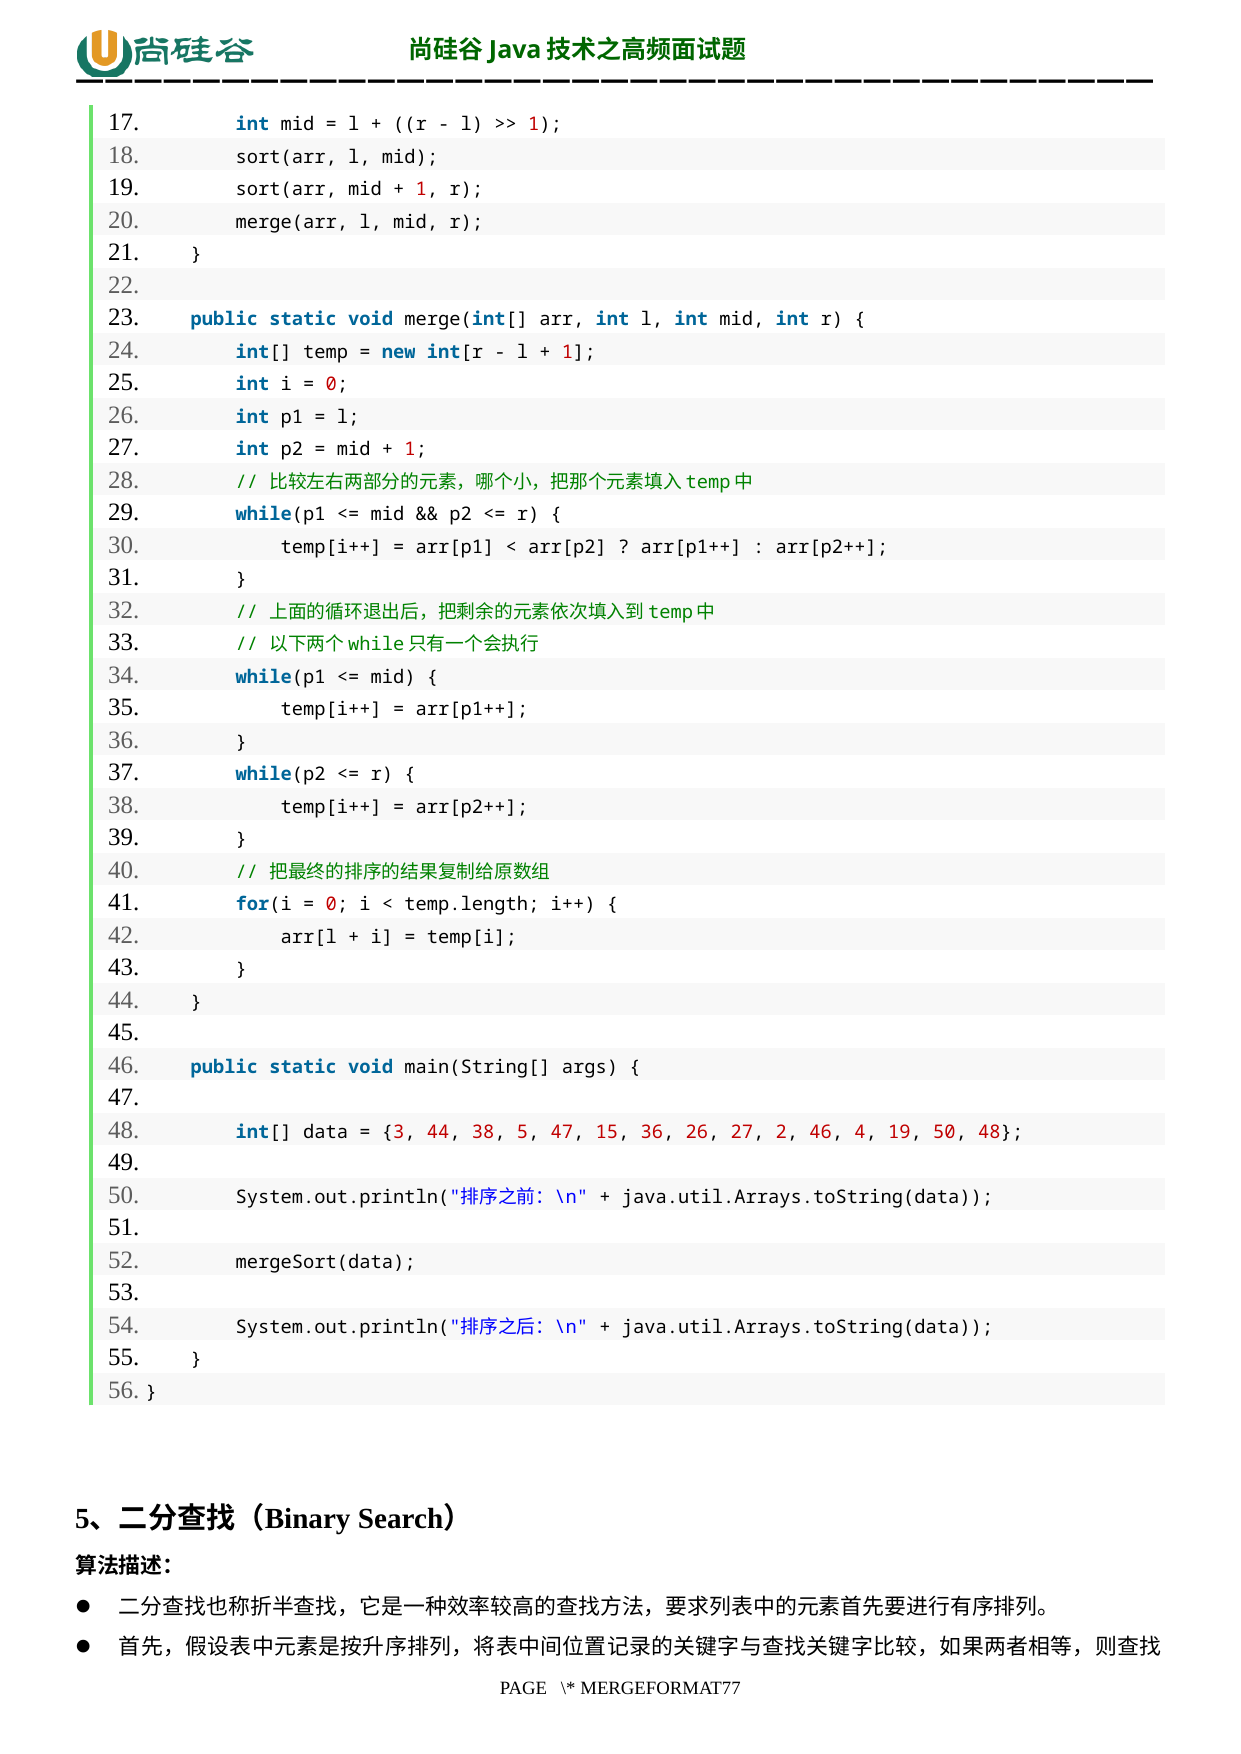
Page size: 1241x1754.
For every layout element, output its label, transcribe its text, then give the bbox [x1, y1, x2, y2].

list while(p1 <= mid && p2 <= r) { [93, 495, 1165, 528]
list int p2 = mid + 1; [93, 430, 1165, 463]
list for(i = 0; i < temp.length; i++) { [93, 885, 1165, 918]
list } [93, 1340, 1165, 1373]
list temp[i++] = arr[p1] < arr[p2] ? arr[p1++] : arr[p2++]; [93, 528, 1165, 560]
list int mid = l + ((r - l) >> 1); [93, 105, 1165, 138]
list } [93, 560, 1165, 593]
list public static void merge(int[] arr, int l, int mid, int r) { [93, 300, 1165, 333]
list } [93, 235, 1165, 268]
list // 比较左右两部分的元素，哪个小，把那个元素填入temp中 [93, 463, 1165, 495]
list temp[i++] = arr[p2++]; [93, 788, 1165, 820]
list } [93, 1373, 1165, 1405]
subtitle 5、二分查找（Binary Search） [75, 1483, 1165, 1548]
list sort(arr, mid + 1, r); [93, 170, 1165, 203]
picture [75, 29, 253, 77]
list } [93, 983, 1165, 1015]
list temp[i++] = arr[p1++]; [93, 690, 1165, 723]
list } [93, 950, 1165, 983]
list // 把最终的排序的结果复制给原数组 [93, 853, 1165, 885]
list } [93, 820, 1165, 853]
list while(p2 <= r) { [93, 755, 1165, 788]
list mergeSort(data); [93, 1243, 1165, 1275]
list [75, 1629, 1165, 1661]
list sort(arr, l, mid); [93, 138, 1165, 170]
list // 以下两个while只有一个会执行 [93, 625, 1165, 658]
list } [93, 723, 1165, 755]
list 二分查找也称折半查找，它是一种效率较高的查找方法，要求列表中的元素首先要进行有序排列。 [75, 1588, 1165, 1621]
list System.out.println("排序之前：\n" + java.util.Arrays.toString(data)); [93, 1178, 1165, 1210]
list System.out.println("排序之后：\n" + java.util.Arrays.toString(data)); [93, 1308, 1165, 1340]
list int i = 0; [93, 365, 1165, 398]
list // 上面的循环退出后，把剩余的元素依次填入到temp中 [93, 593, 1165, 625]
list int p1 = l; [93, 398, 1165, 430]
list public static void main(String[] args) { [93, 1048, 1165, 1080]
list int[] temp = new int[r - l + 1]; [93, 333, 1165, 365]
list arr[l + i] = temp[i]; [93, 918, 1165, 950]
list int[] data = {3, 44, 38, 5, 47, 15, 36, 26, 27, 2, 46, 4, 19, 50, 48}; [93, 1113, 1165, 1145]
text 算法描述： [75, 1548, 1165, 1580]
list merge(arr, l, mid, r); [93, 203, 1165, 235]
list while(p1 <= mid) { [93, 658, 1165, 690]
